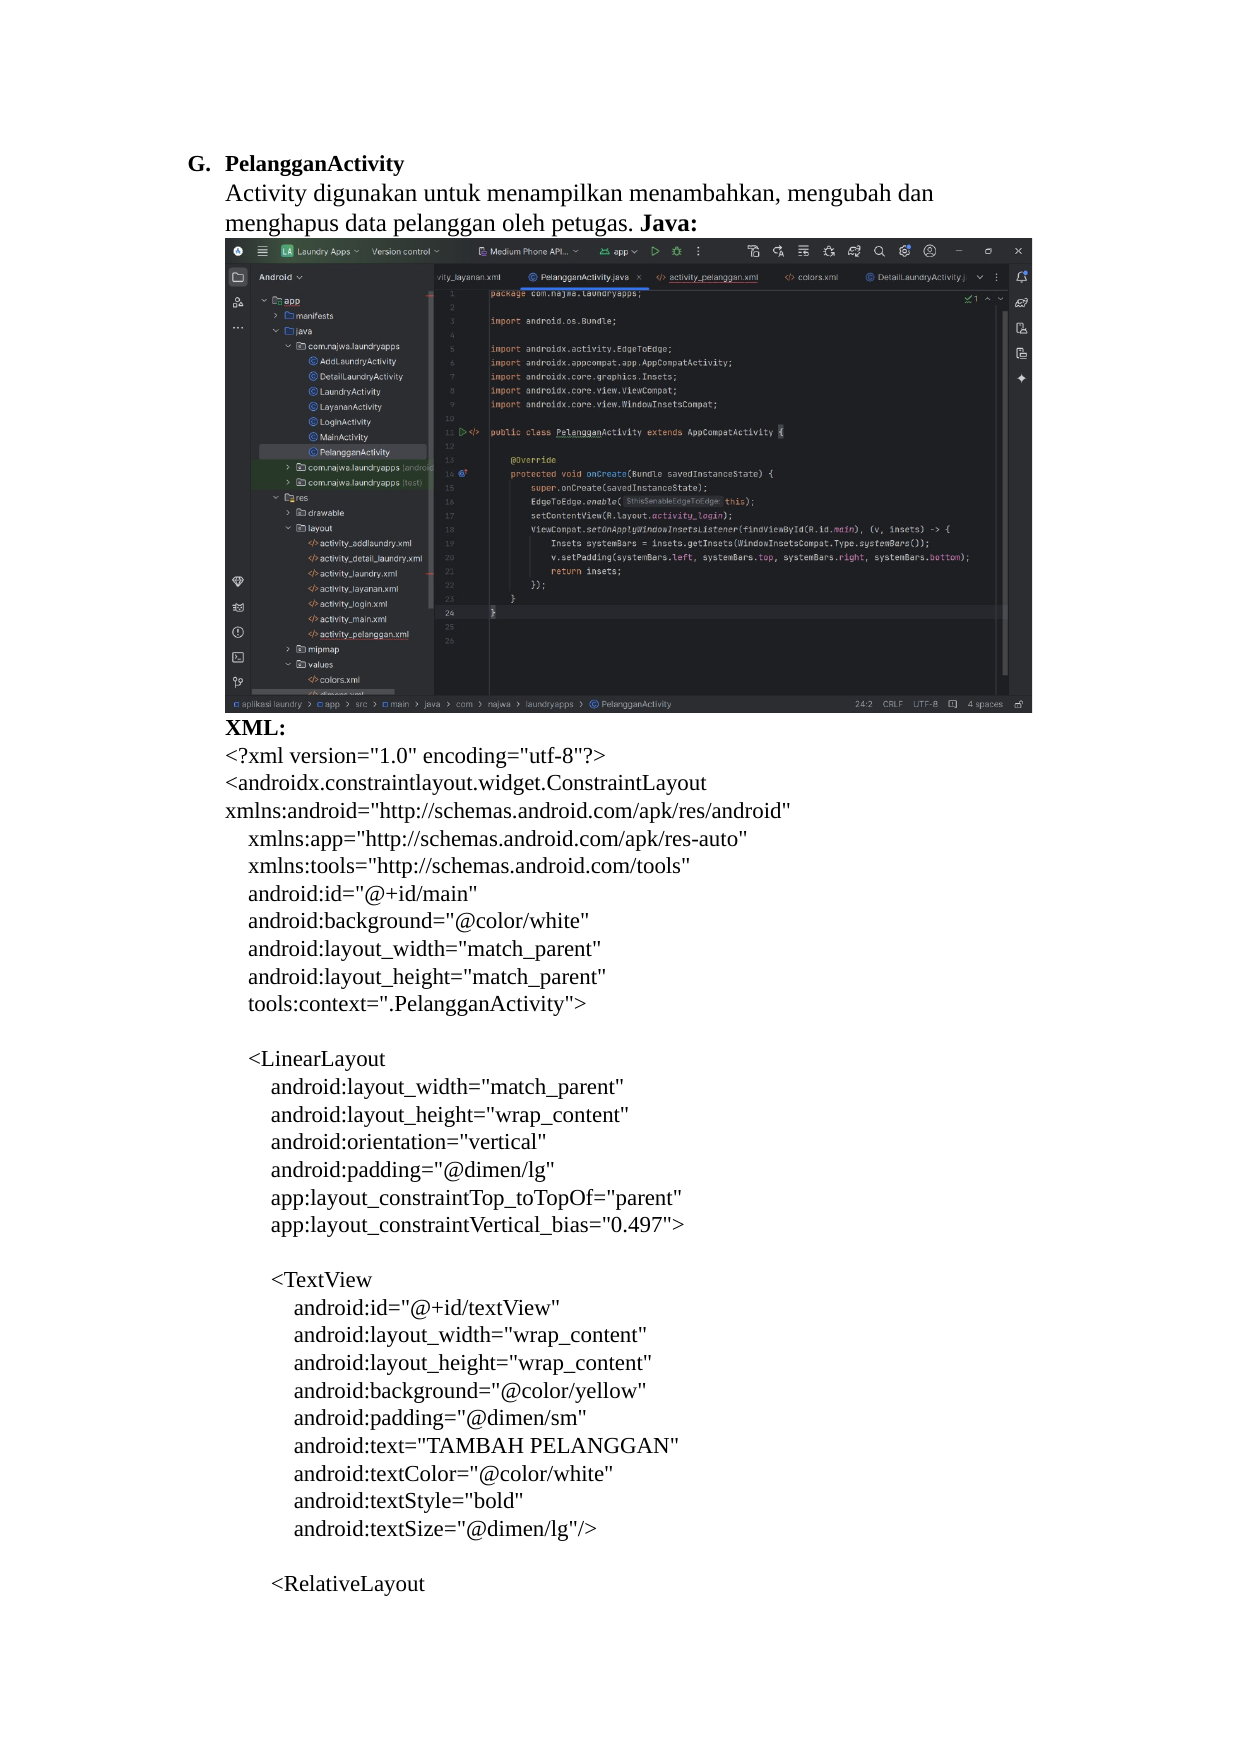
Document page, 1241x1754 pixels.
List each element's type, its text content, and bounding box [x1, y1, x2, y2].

list Activity digunakan untuk menampilkan menambahkan, mengubah dan menghapus data pelanggan oleh petugas. Java: [225, 178, 1047, 237]
list PelangganActivity [187, 150, 1090, 176]
list android:layout_width="match_parent" [225, 1073, 1047, 1099]
picture [225, 238, 1033, 713]
list <TextView [225, 1266, 1047, 1293]
list android:textSize="@dimen/lg"/> [225, 1515, 1047, 1541]
list <RelativeLayout [225, 1570, 1047, 1596]
list android:background="@color/white" [225, 907, 1047, 934]
list android:text="TAMBAH PELANGGAN" [225, 1432, 1047, 1458]
list xmlns:tools="http://schemas.android.com/tools" [225, 852, 1047, 879]
list android:layout_width="wrap_content" [225, 1322, 1047, 1348]
list android:layout_height="wrap_content" [225, 1349, 1047, 1376]
list xmlns:app="http://schemas.android.com/apk/res-auto" [225, 825, 1047, 851]
list android:padding="@dimen/sm" [225, 1404, 1047, 1431]
list android:id="@+id/textView" [225, 1294, 1047, 1320]
list android:padding="@dimen/lg" [225, 1156, 1047, 1182]
list android:textColor="@color/white" [225, 1459, 1047, 1486]
list android:textStyle="bold" [225, 1487, 1047, 1513]
list <LinearLayout [225, 1046, 1047, 1072]
list android:orientation="vertical" [225, 1128, 1047, 1155]
list android:id="@+id/main" [225, 880, 1047, 906]
list android:layout_height="match_parent" [225, 963, 1047, 989]
list XML: [225, 714, 1047, 741]
list android:layout_height="wrap_content" [225, 1101, 1047, 1127]
list <?xml version="1.0" encoding="utf-8"?> [225, 742, 1047, 768]
list tools:context=".PelangganActivity"> [225, 990, 1047, 1017]
list app:layout_constraintVertical_bias="0.497"> [225, 1211, 1047, 1237]
list android:layout_width="match_parent" [225, 935, 1047, 961]
list <androidx.constraintlayout.widget.ConstraintLayout xmlns:android="http://schemas.android.com/apk/res/android" [225, 769, 1047, 823]
list app:layout_constraintTop_toTopOf="parent" [225, 1183, 1047, 1210]
list android:background="@color/yellow" [225, 1377, 1047, 1403]
